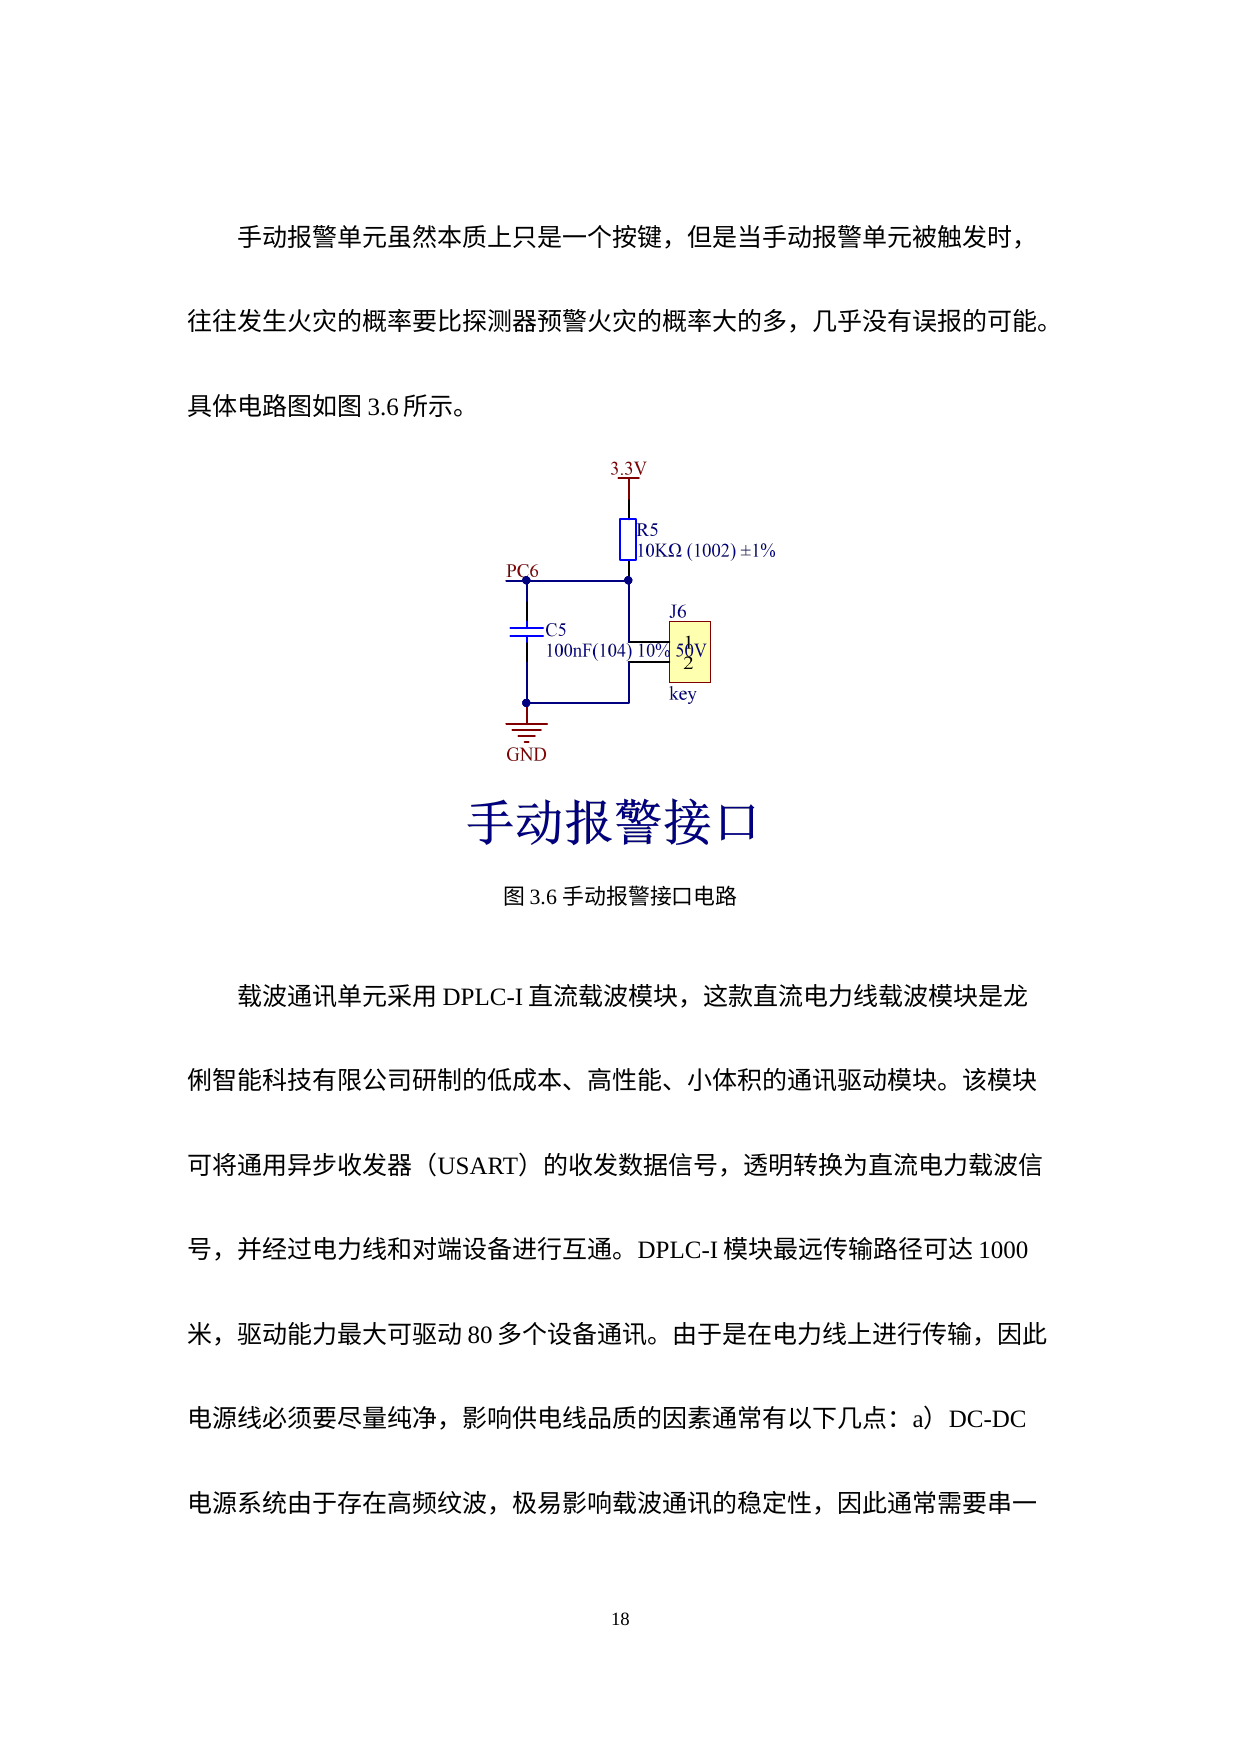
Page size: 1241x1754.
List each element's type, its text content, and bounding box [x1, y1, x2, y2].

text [187, 962, 1053, 1534]
text 手动报警单元虽然本质上只是一个按键，但是当手动报警单元被触发时，往往发生火灾的概率要比探测器预警火灾的概率大的多，几乎没有误报的可能。具体电路图如图3.6所示。 [187, 203, 1053, 437]
text 图3.6 手动报警接口电路 [187, 879, 1053, 911]
